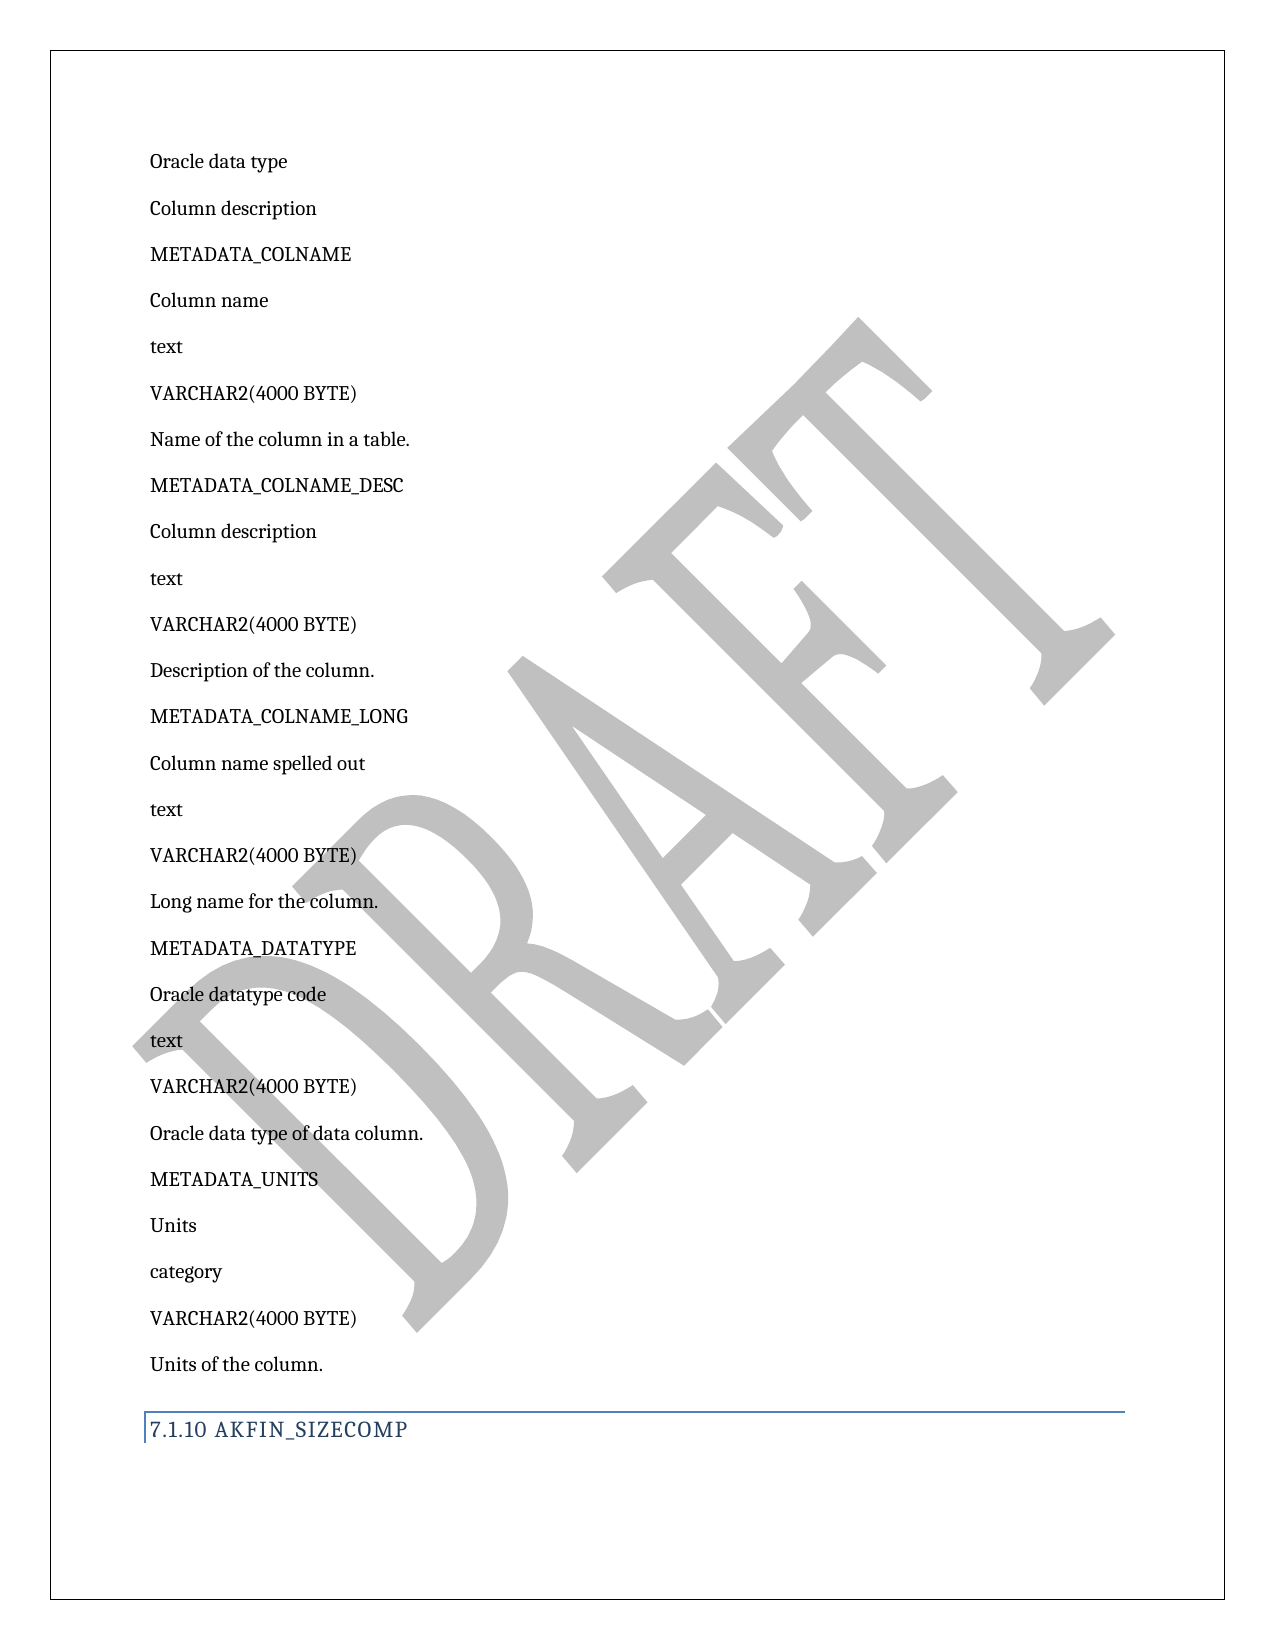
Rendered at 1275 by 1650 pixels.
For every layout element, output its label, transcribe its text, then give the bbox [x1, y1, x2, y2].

text Long name for the column. [150, 890, 1125, 914]
text Column description [150, 196, 1125, 220]
text VARCHAR2(4000 BYTE) [150, 844, 1125, 868]
text Units of the column. [150, 1352, 1125, 1376]
text METADATA_COLNAME_DESC [150, 474, 1125, 498]
subtitle 7.1.10 AKFIN_SIZECOMP [146, 1413, 1125, 1443]
text Column name spelled out [150, 751, 1125, 775]
text VARCHAR2(4000 BYTE) [150, 1306, 1125, 1330]
text text [150, 797, 1125, 821]
text category [150, 1260, 1125, 1284]
text Oracle data type of data column. [150, 1121, 1125, 1145]
text text [150, 1029, 1125, 1053]
text METADATA_COLNAME_LONG [150, 705, 1125, 729]
text Name of the column in a table. [150, 427, 1125, 451]
text VARCHAR2(4000 BYTE) [150, 1075, 1125, 1099]
text VARCHAR2(4000 BYTE) [150, 612, 1125, 636]
text Column description [150, 520, 1125, 544]
text METADATA_UNITS [150, 1167, 1125, 1191]
text Description of the column. [150, 659, 1125, 683]
text text [150, 335, 1125, 359]
text Column name [150, 289, 1125, 313]
text Oracle datatype code [150, 982, 1125, 1006]
text METADATA_COLNAME [150, 242, 1125, 266]
text text [150, 566, 1125, 590]
text Units [150, 1214, 1125, 1238]
text Oracle data type [150, 150, 1125, 174]
text METADATA_DATATYPE [150, 936, 1125, 960]
text VARCHAR2(4000 BYTE) [150, 381, 1125, 405]
